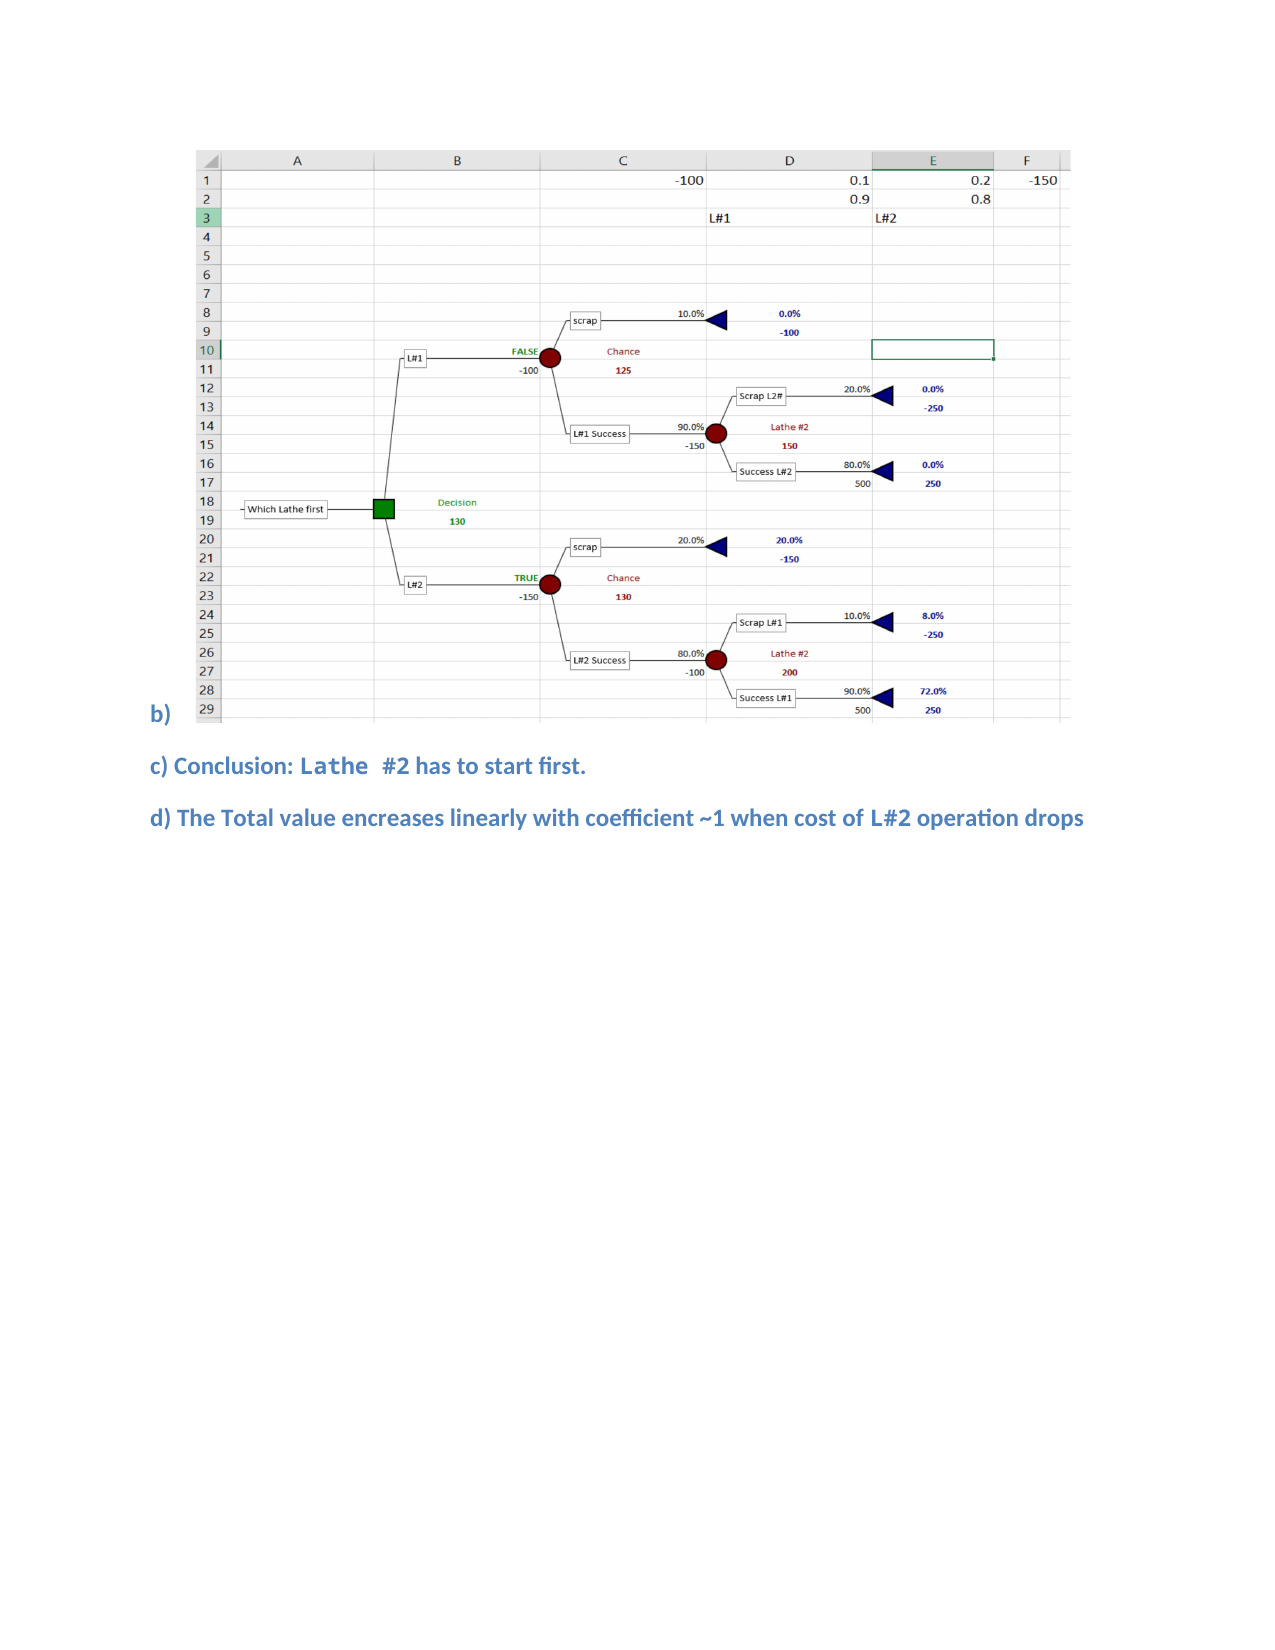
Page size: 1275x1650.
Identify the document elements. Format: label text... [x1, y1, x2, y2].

picture [195, 150, 1071, 723]
subtitle c) Conclusion: Lathe #2 has to start first. [150, 750, 1125, 781]
subtitle d) The Total value encreases linearly with coefficient ~1 when cost of L#2 operation drops [150, 802, 1125, 833]
